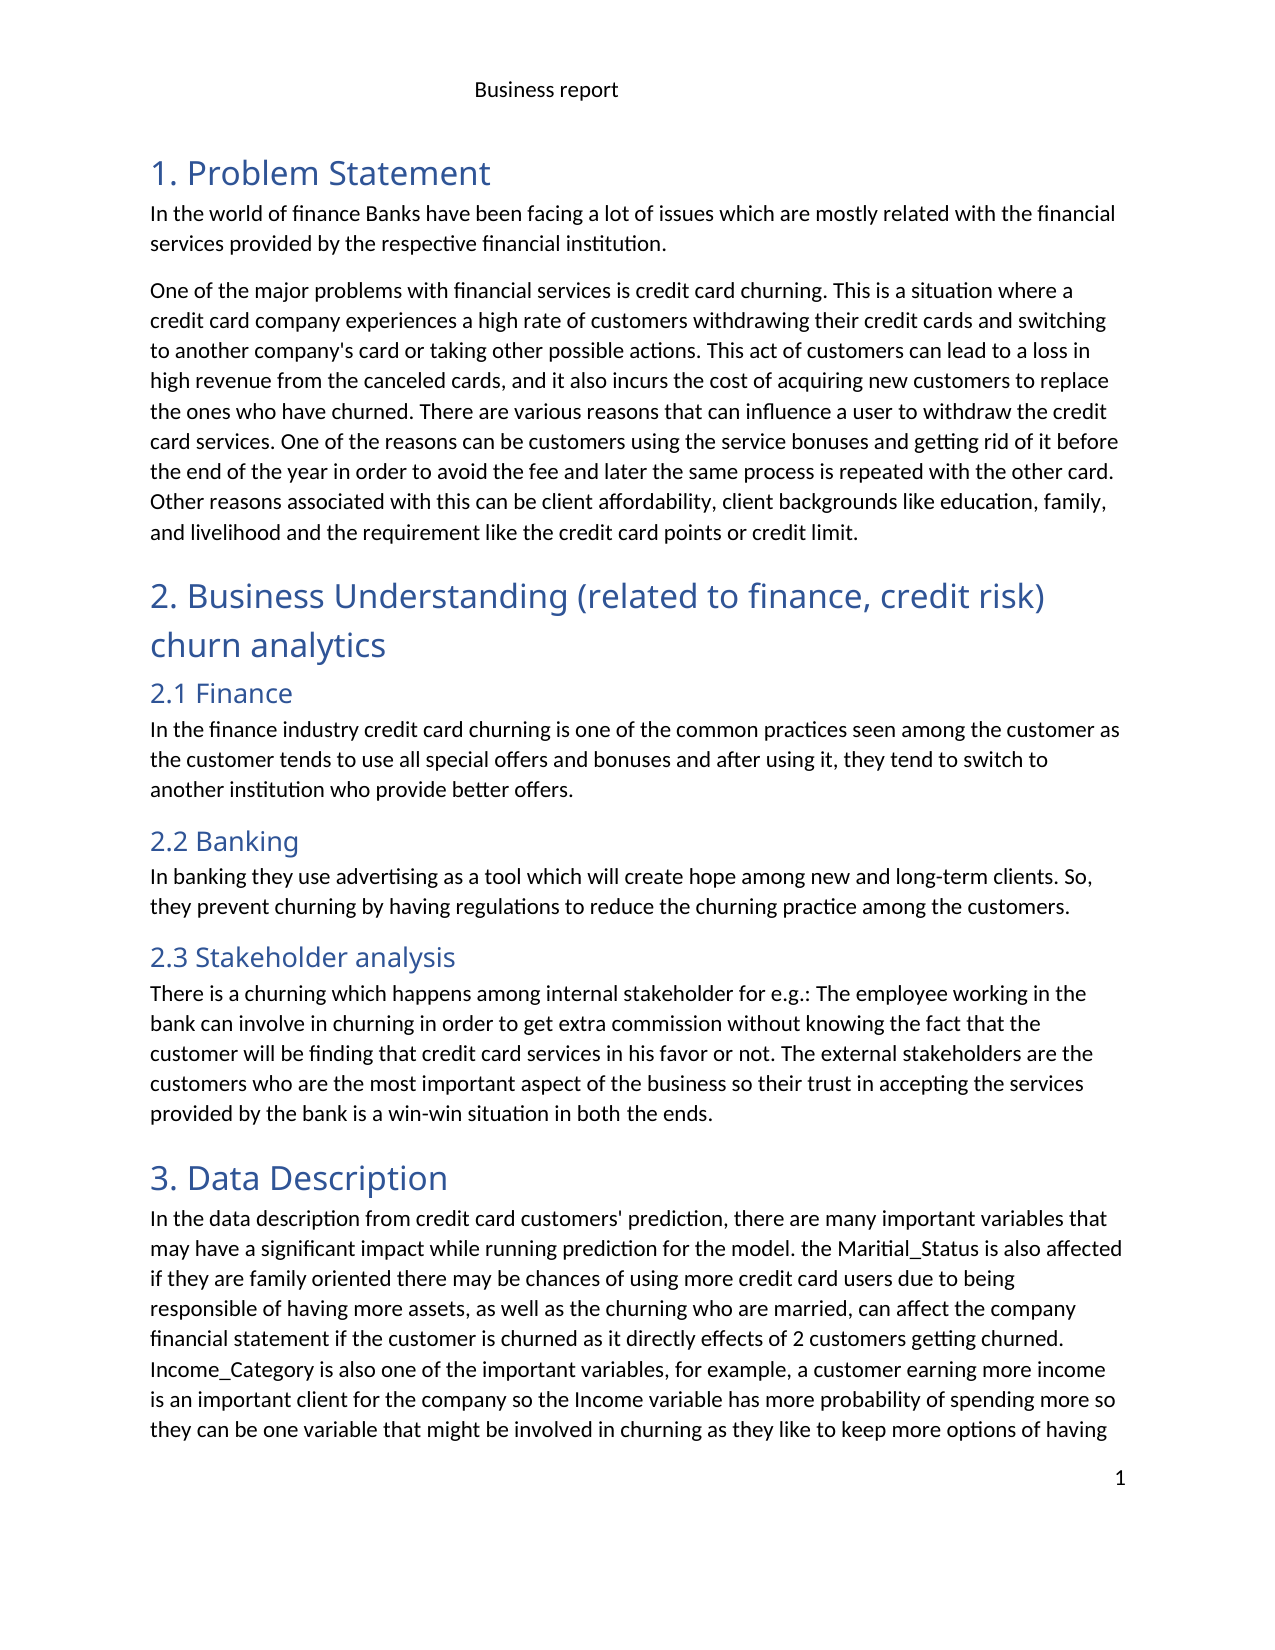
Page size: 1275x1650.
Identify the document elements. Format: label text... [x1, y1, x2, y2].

subtitle 3. Data Description [150, 1155, 1125, 1200]
text In banking they use advertising as a tool which will create hope among new and long-term clients. So, they prevent churning by having regulations to reduce the churning practice among the customers. [150, 862, 1125, 920]
subtitle 2. Business Understanding (related to finance, credit risk) churn analytics [150, 573, 1125, 667]
subtitle 2.3 Stakeholder analysis [150, 939, 1125, 976]
text In the finance industry credit card churning is one of the common practices seen among the customer as the customer tends to use all special offers and bonuses and after using it, they tend to switch to another institution who provide better offers. [150, 715, 1125, 803]
subtitle 1. Problem Statement [150, 150, 1125, 195]
subtitle 2.2 Banking [150, 822, 1125, 859]
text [150, 1204, 1125, 1443]
subtitle 2.1 Finance [150, 675, 1125, 712]
text There is a churning which happens among internal stakeholder for e.g.: The employee working in the bank can involve in churning in order to get extra commission without knowing the fact that the customer will be finding that credit card services in his favor or not. The external stakeholders are the customers who are the most important aspect of the business so their trust in accepting the services provided by the bank is a win-win situation in both the ends. [150, 979, 1125, 1128]
text In the world of finance Banks have been facing a lot of issues which are mostly related with the financial services provided by the respective financial institution. [150, 199, 1125, 257]
text One of the major problems with financial services is credit card churning. This is a situation where a credit card company experiences a high rate of customers withdrawing their credit cards and switching to another company's card or taking other possible actions. This act of customers can lead to a loss in high revenue from the canceled cards, and it also incurs the cost of acquiring new customers to replace the ones who have churned. There are various reasons that can influence a user to withdraw the credit card services. One of the reasons can be customers using the service bonuses and getting rid of it before the end of the year in order to avoid the fee and later the same process is repeated with the other card. Other reasons associated with this can be client affordability, client backgrounds like education, family, and livelihood and the requirement like the credit card points or credit limit. [150, 276, 1125, 546]
